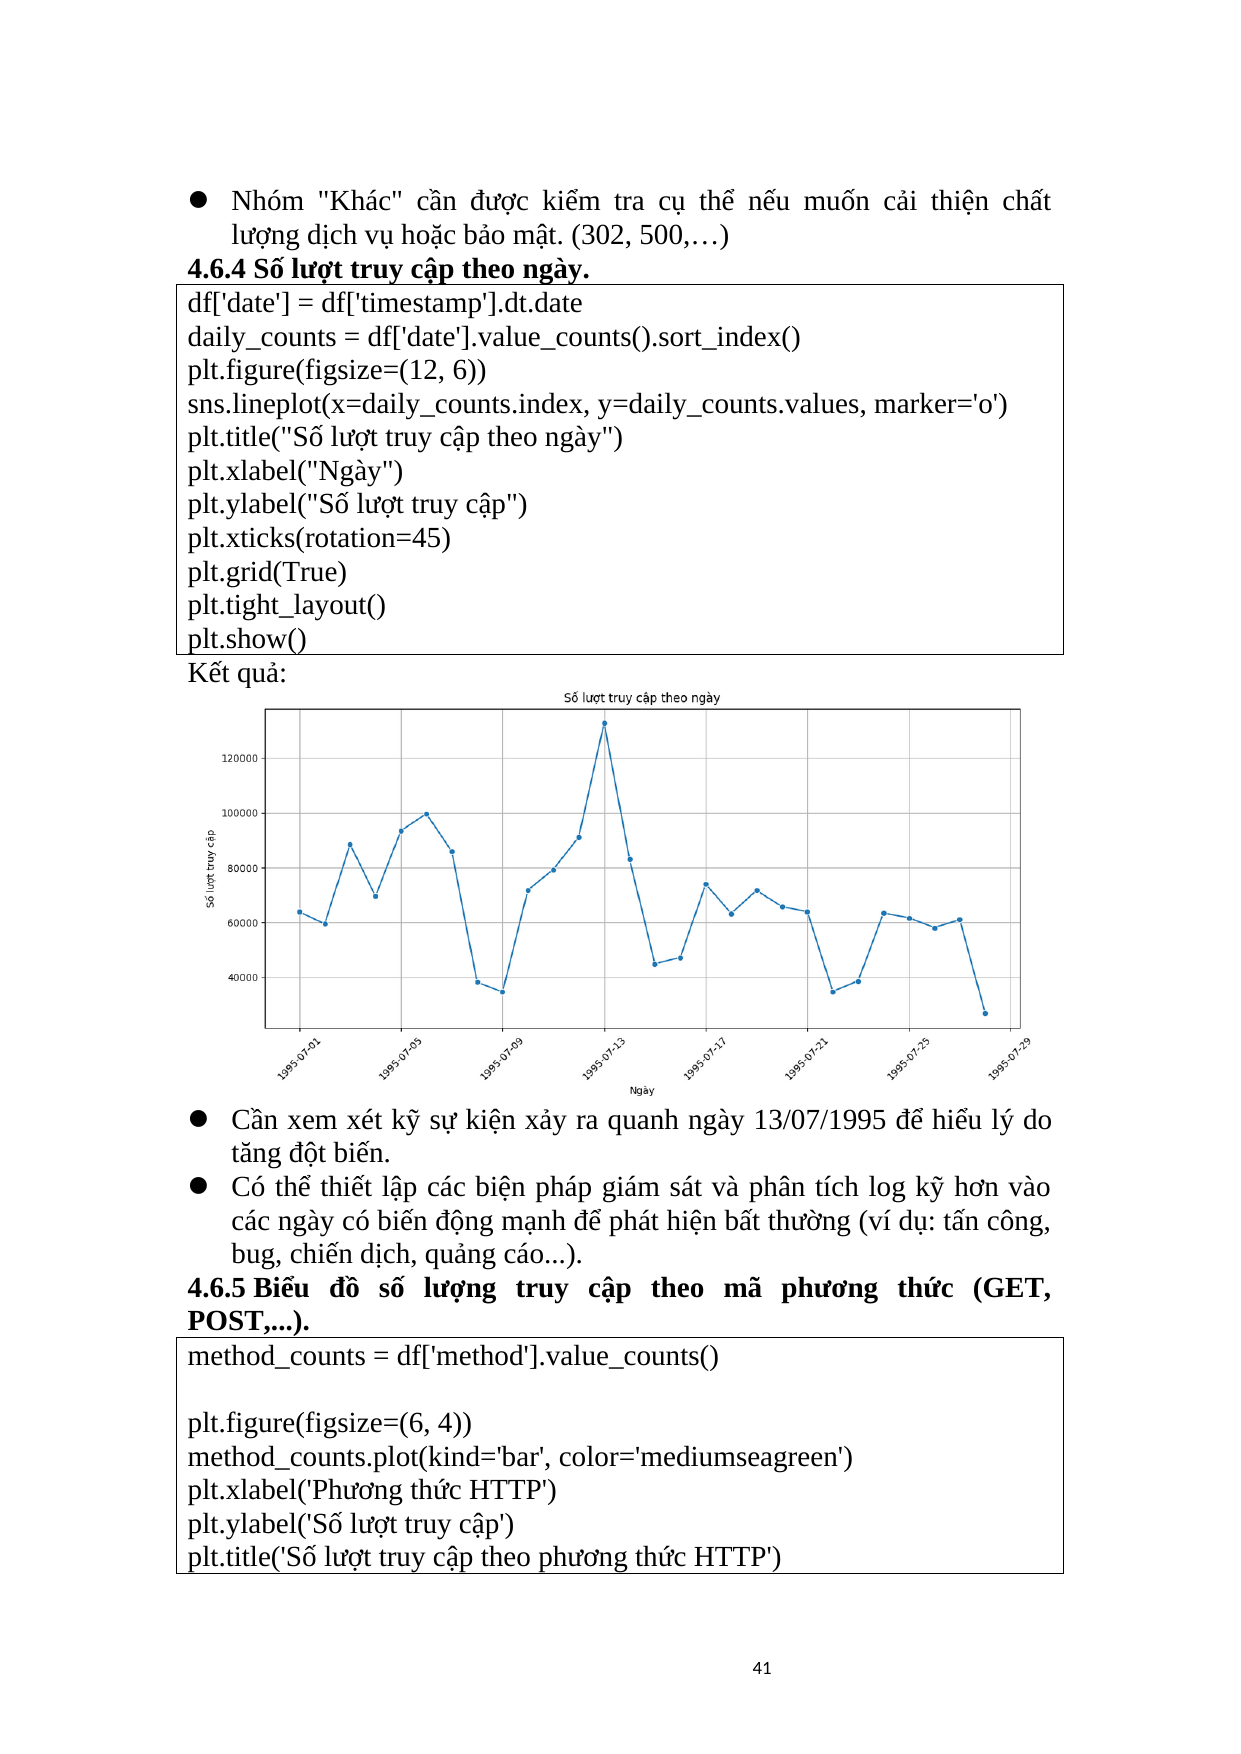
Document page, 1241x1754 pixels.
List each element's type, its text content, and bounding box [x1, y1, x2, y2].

picture [187, 688, 1052, 1102]
list Có thể thiết lập các biện pháp giám sát và phân tích log kỹ hơn vào các ngày có biến động mạnh để phát hiện bất thường (ví dụ: tấn công, bug, chiến dịch, quảng cáo...). [187, 1169, 1053, 1270]
table_header df['date'] = df['timestamp'].dt.date daily_counts = df['date'].value_counts().sort_index() plt.figure(figsize=(12, 6)) sns.lineplot(x=daily_counts.index, y=daily_counts.values, marker='o') plt.title("Số lượt truy cập theo ngày") plt.xlabel("Ngày") plt.ylabel("Số lượt truy cập") plt.xticks(rotation=45) plt.grid(True) plt.tight_layout() plt.show() [177, 285, 1063, 654]
list Cần xem xét kỹ sự kiện xảy ra quanh ngày 13/07/1995 để hiểu lý do tăng đột biến. [187, 1102, 1053, 1169]
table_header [177, 1338, 1063, 1573]
list Kết quả: [187, 655, 1053, 689]
list Số lượt truy cập theo ngày. [187, 251, 1053, 284]
list Nhóm "Khác" cần được kiểm tra cụ thể nếu muốn cải thiện chất lượng dịch vụ hoặc bảo mật. (302, 500,…) [187, 183, 1053, 251]
list Biểu đồ số lượng truy cập theo mã phương thức (GET, POST,...). [187, 1270, 1053, 1337]
